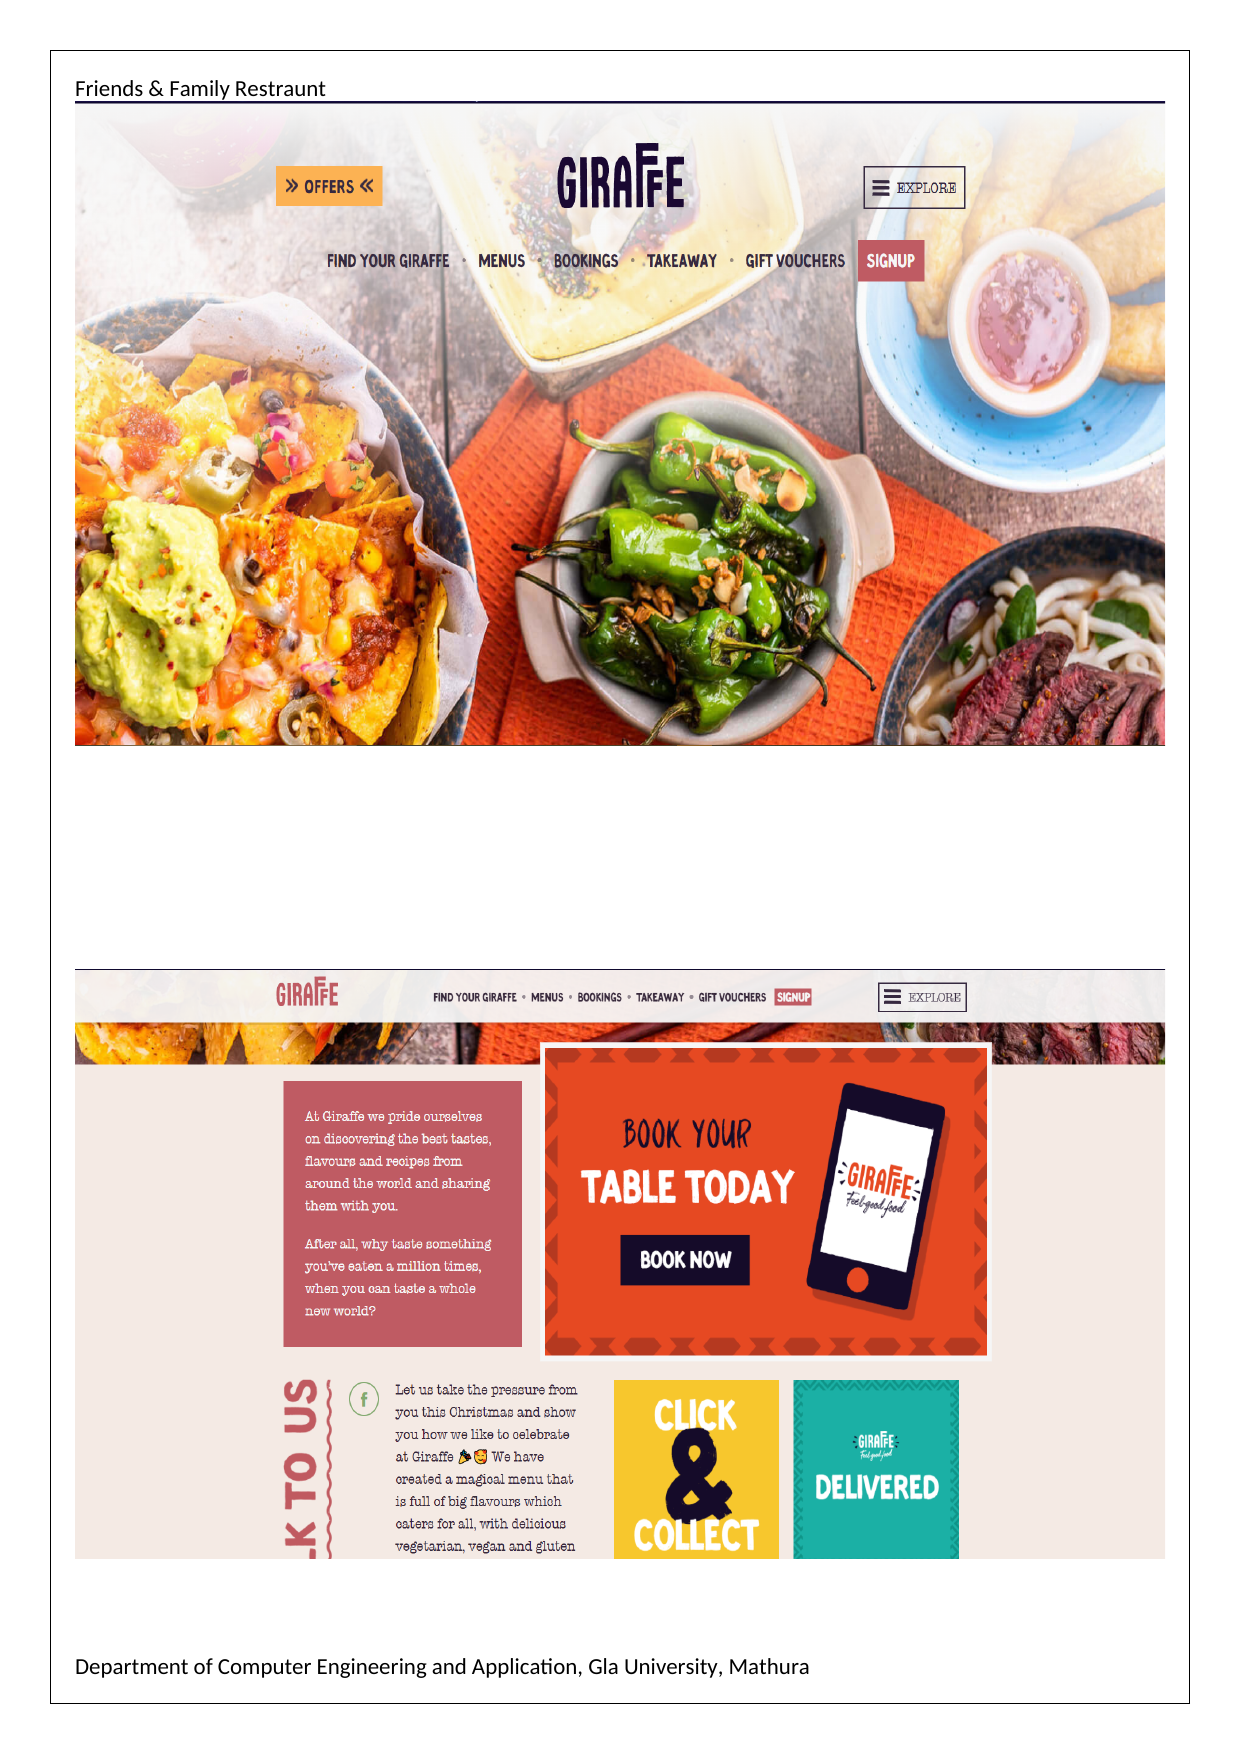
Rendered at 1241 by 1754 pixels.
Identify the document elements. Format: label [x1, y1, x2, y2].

picture [75, 969, 1166, 1559]
picture [75, 101, 1166, 746]
